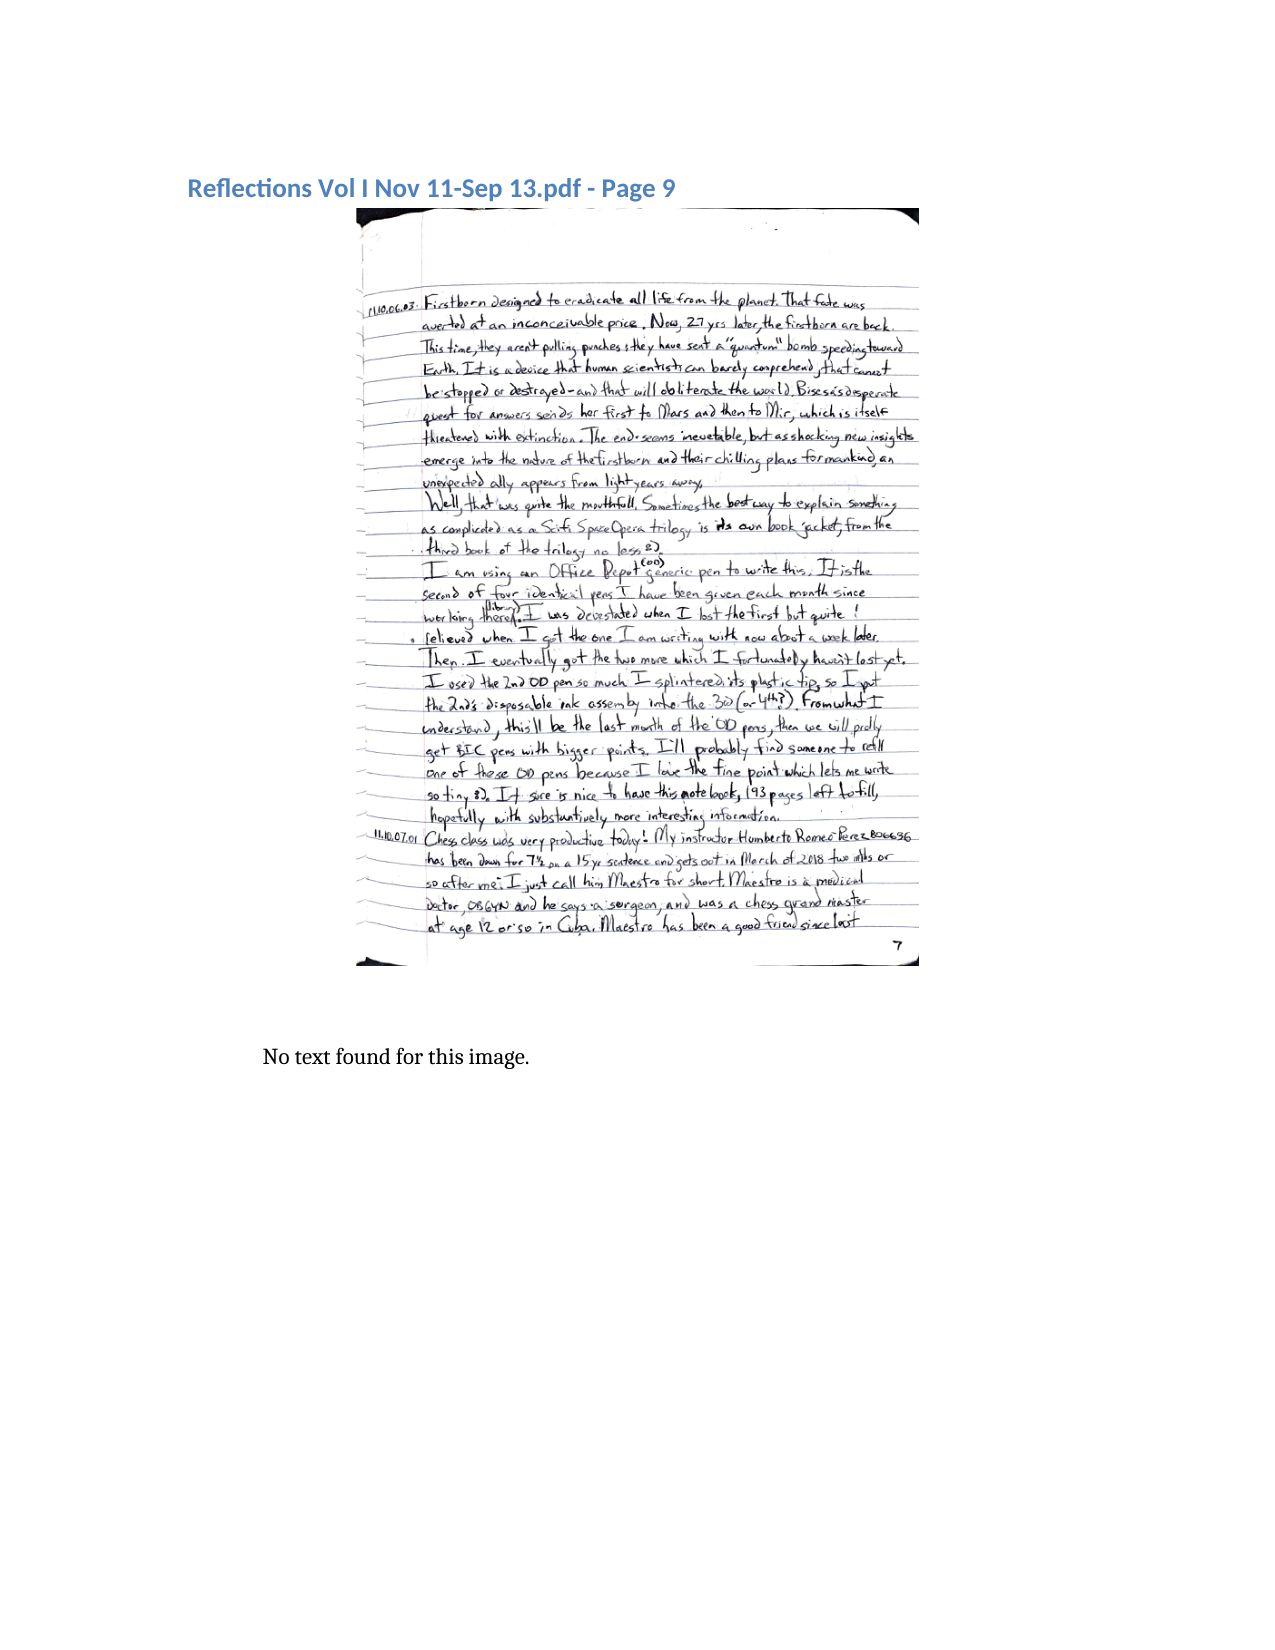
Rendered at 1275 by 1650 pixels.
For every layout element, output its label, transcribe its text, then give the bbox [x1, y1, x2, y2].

picture [356, 208, 919, 966]
subtitle Reflections Vol I Nov 11-Sep 13.pdf - Page 9 [187, 171, 1087, 204]
text No text found for this image. [262, 1044, 1012, 1070]
